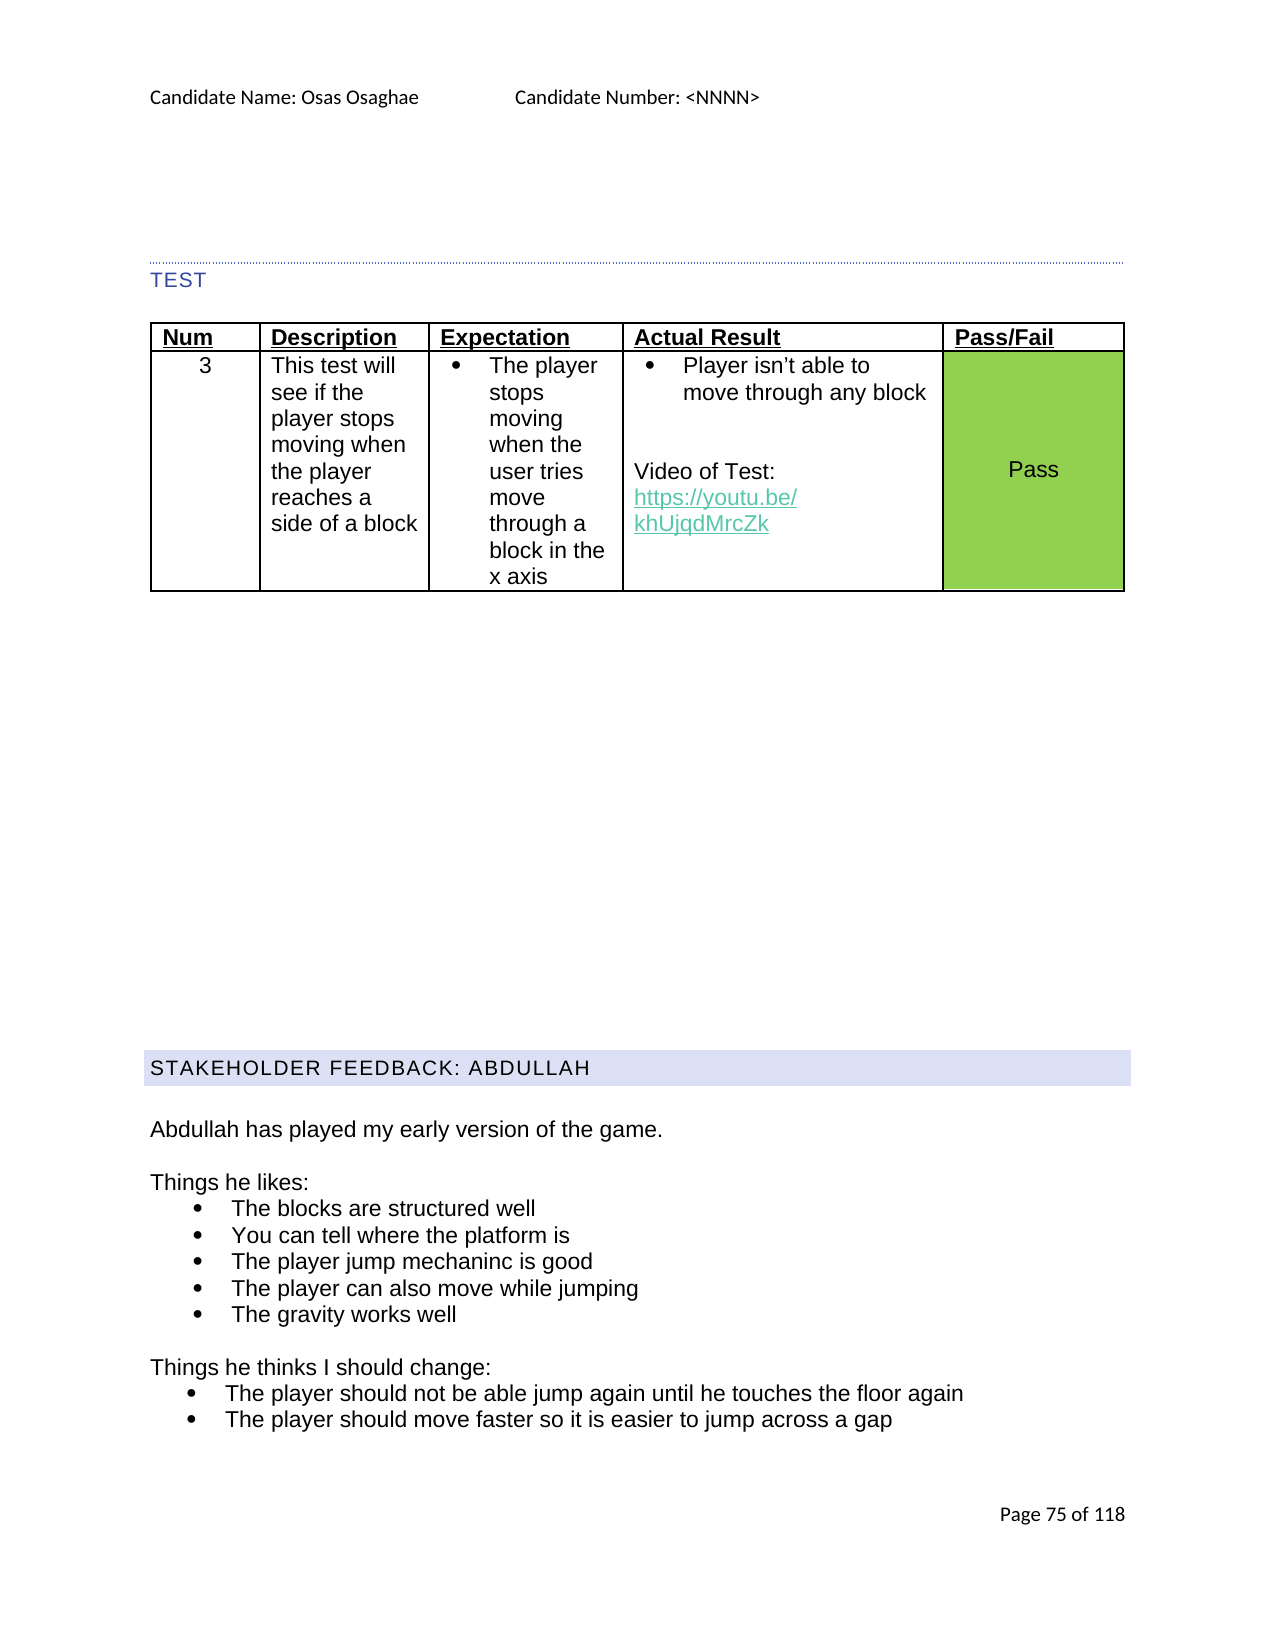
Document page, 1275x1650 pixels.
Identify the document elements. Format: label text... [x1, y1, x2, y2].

list The player should move faster so it is easier to jump across a gap [187, 1406, 1125, 1433]
table_cell Pass [944, 352, 1123, 589]
text Abdullah has played my early version of the game. [150, 1116, 1125, 1143]
table_cell This test will see if the player stops moving when the player reaches a side of a block [261, 352, 428, 589]
list The player jump mechaninc is good [194, 1248, 1125, 1274]
text Things he thinks I should change: [150, 1353, 1125, 1380]
table_header Expectation [430, 324, 622, 350]
table_header Pass/Fail [944, 324, 1123, 350]
table_cell 3 [152, 352, 259, 589]
list The blocks are structured well [194, 1195, 1125, 1222]
table_header Actual Result [624, 324, 942, 350]
subtitle Stakeholder Feedback: Abdullah [150, 1056, 1125, 1080]
table_cell Player isn’t able to move through any block Video of Test: https://youtu.be/khUjqdMrcZk [624, 352, 942, 589]
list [187, 1380, 1125, 1406]
subtitle Test [150, 262, 1125, 292]
list The player can also move while jumping [194, 1274, 1125, 1301]
table_cell The player stops moving when the user tries move through a block in the x axis [430, 352, 622, 589]
text Things he likes: [150, 1169, 1125, 1195]
table_header Num [152, 324, 259, 350]
list You can tell where the platform is [194, 1222, 1125, 1248]
list The gravity works well [194, 1301, 1125, 1327]
table_header Description [261, 324, 428, 350]
